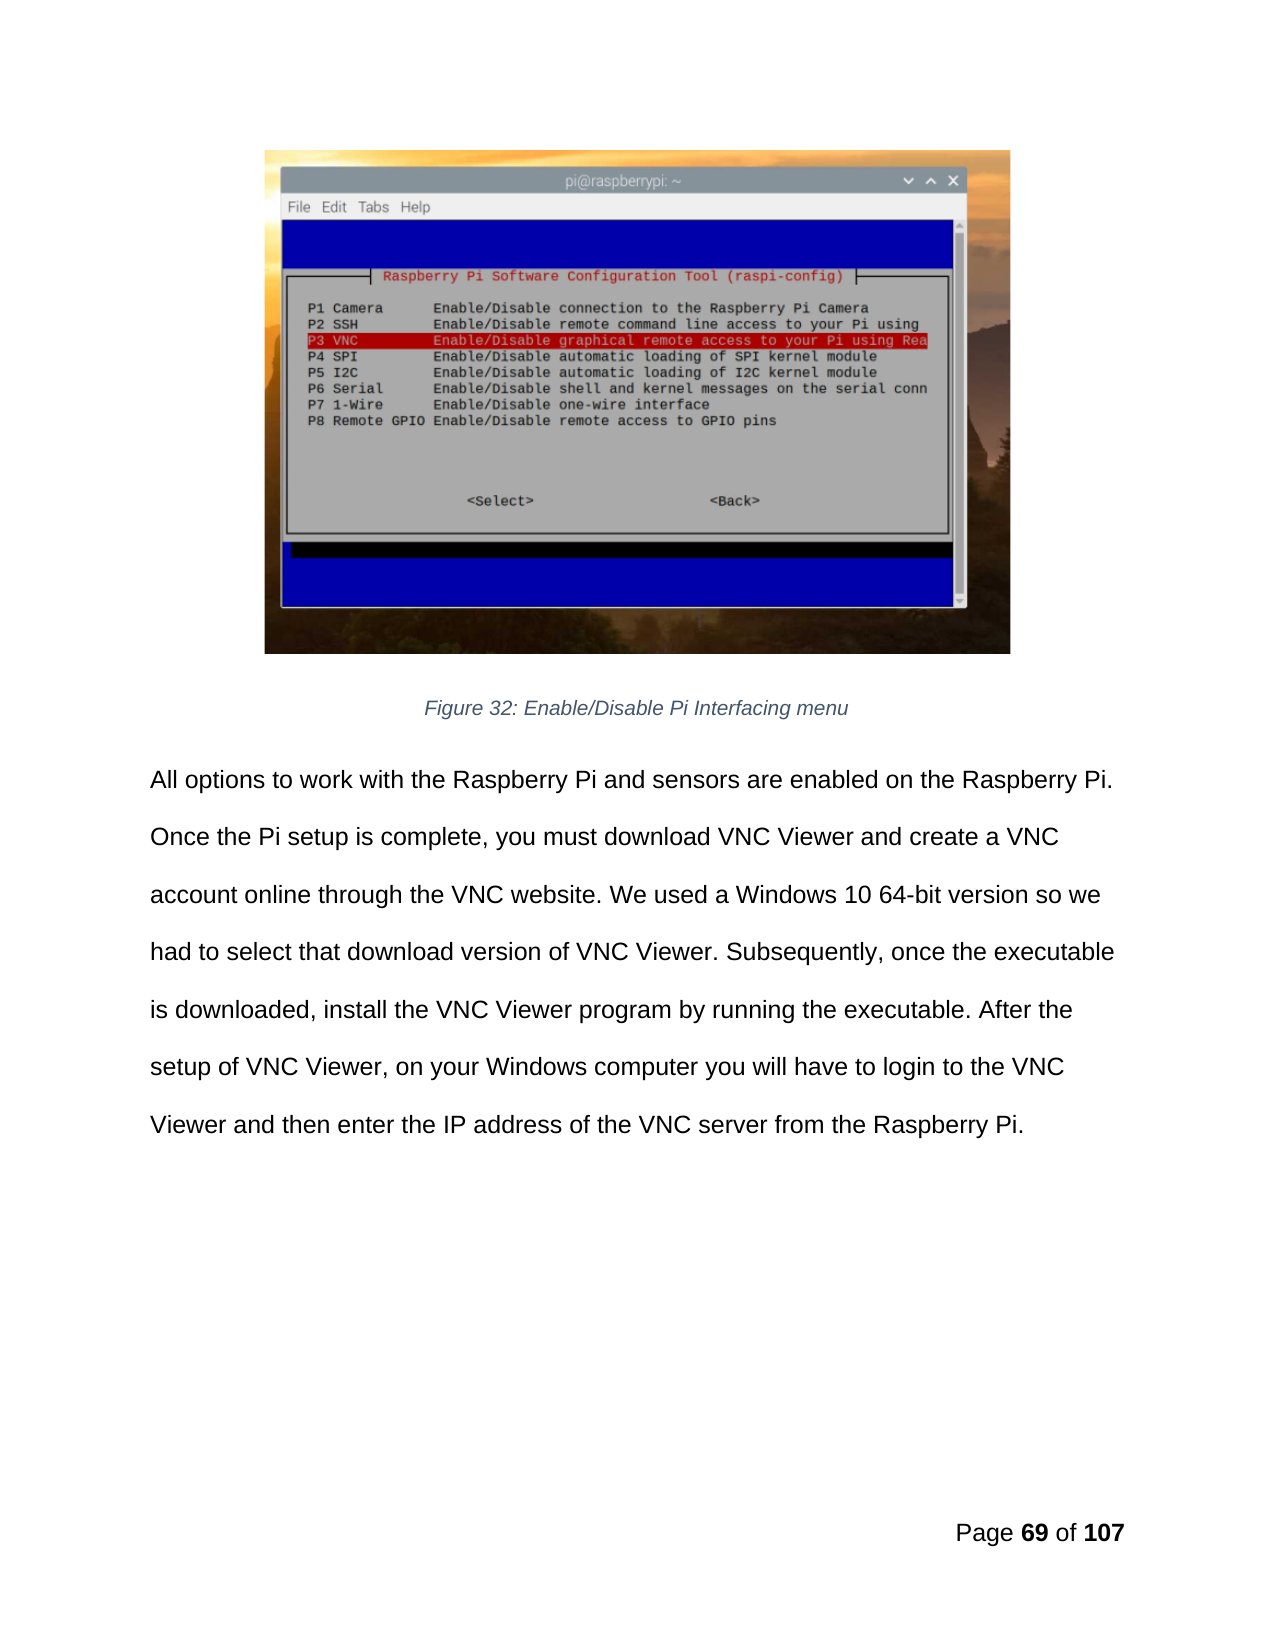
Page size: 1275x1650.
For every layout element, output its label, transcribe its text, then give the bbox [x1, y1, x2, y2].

text All options to work with the Raspberry Pi and sensors are enabled on the Raspberry Pi. Once the Pi setup is complete, you must download VNC Viewer and create a VNC account online through the VNC website. We used a Windows 10 64-bit version so we had to select that download version of VNC Viewer. Subsequently, once the executable is downloaded, install the VNC Viewer program by running the executable. After the setup of VNC Viewer, on your Windows computer you will have to login to the VNC Viewer and then enter the IP address of the VNC server from the Raspberry Pi. [150, 764, 1125, 1138]
text Figure 32: Enable/Disable Pi Interfacing menu [150, 696, 1125, 720]
picture [264, 150, 1011, 654]
